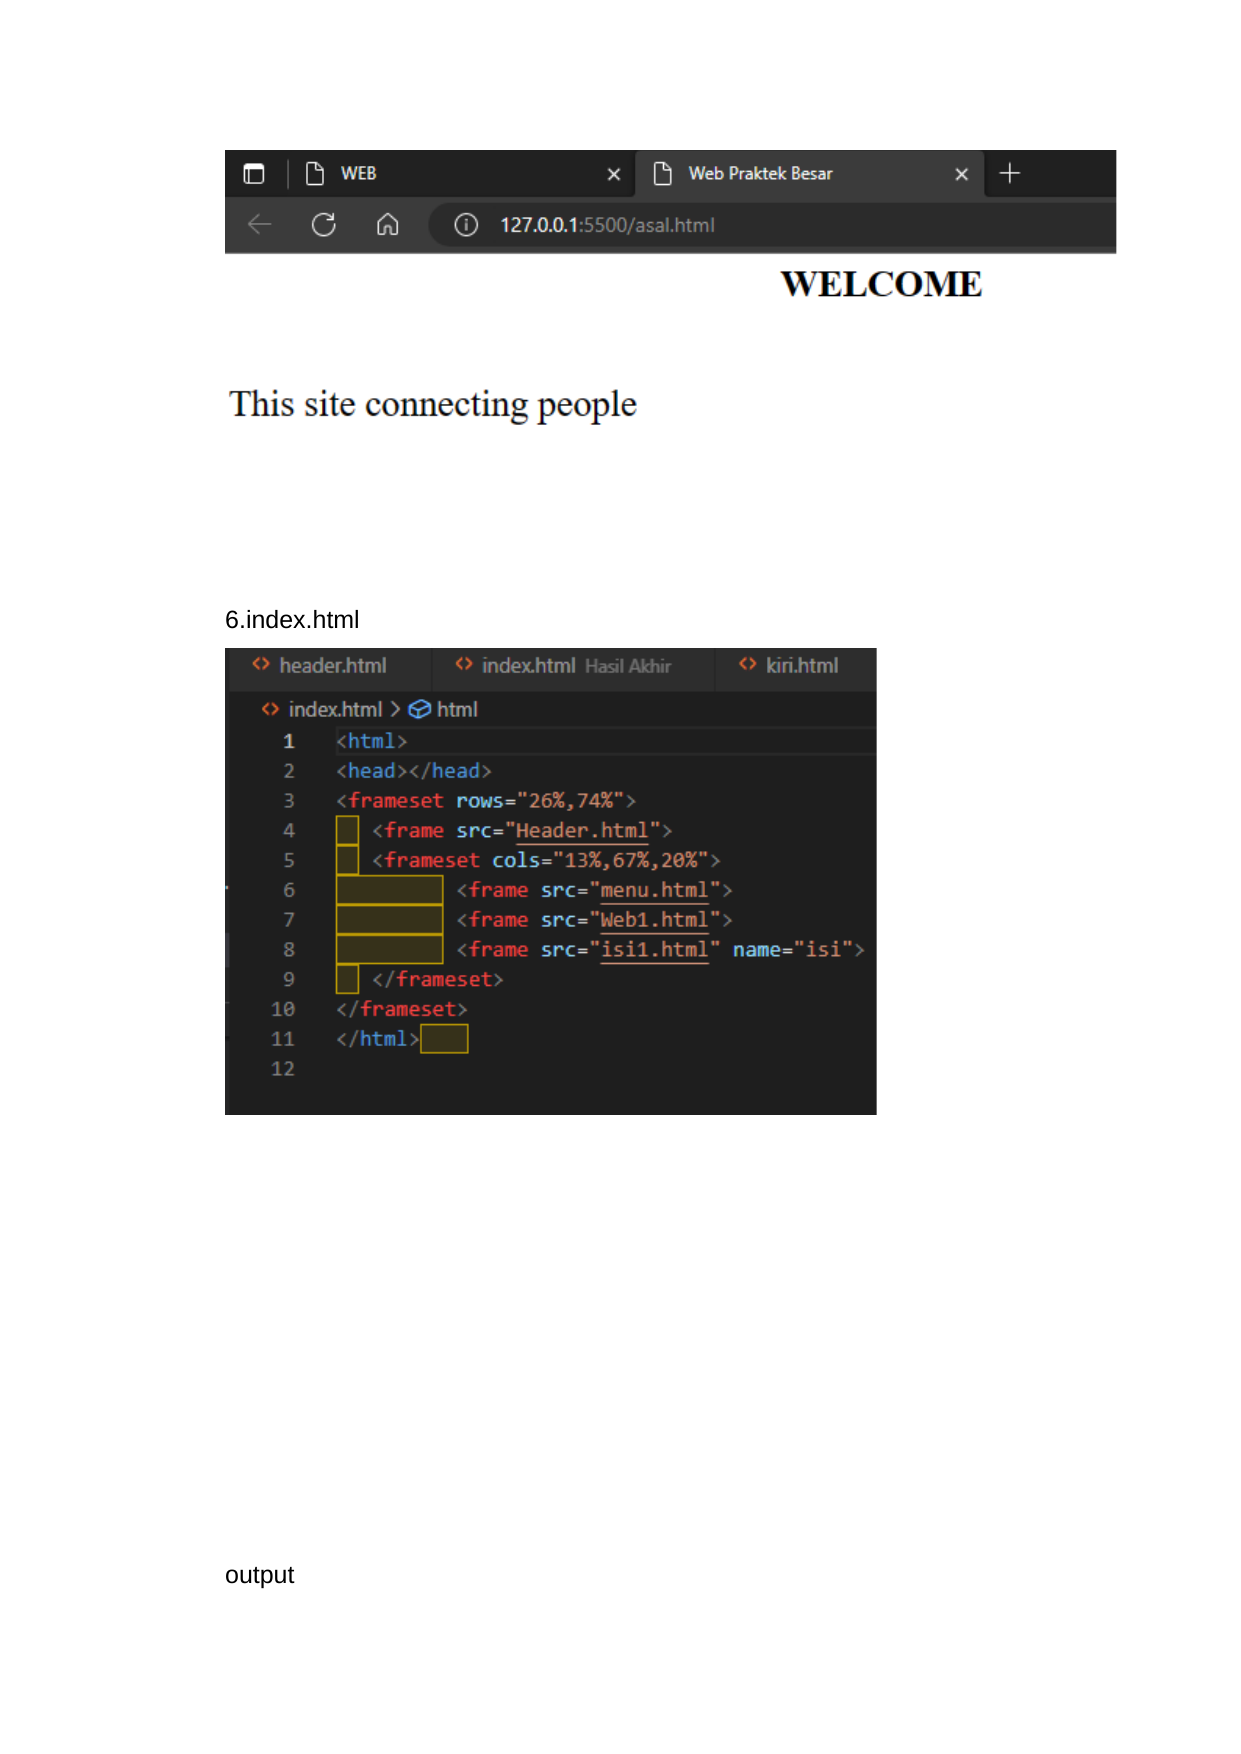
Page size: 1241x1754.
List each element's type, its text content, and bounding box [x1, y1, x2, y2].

picture [225, 648, 877, 1115]
picture [225, 150, 1117, 549]
list 6.index.html [225, 606, 1090, 634]
list output [225, 1559, 1090, 1588]
